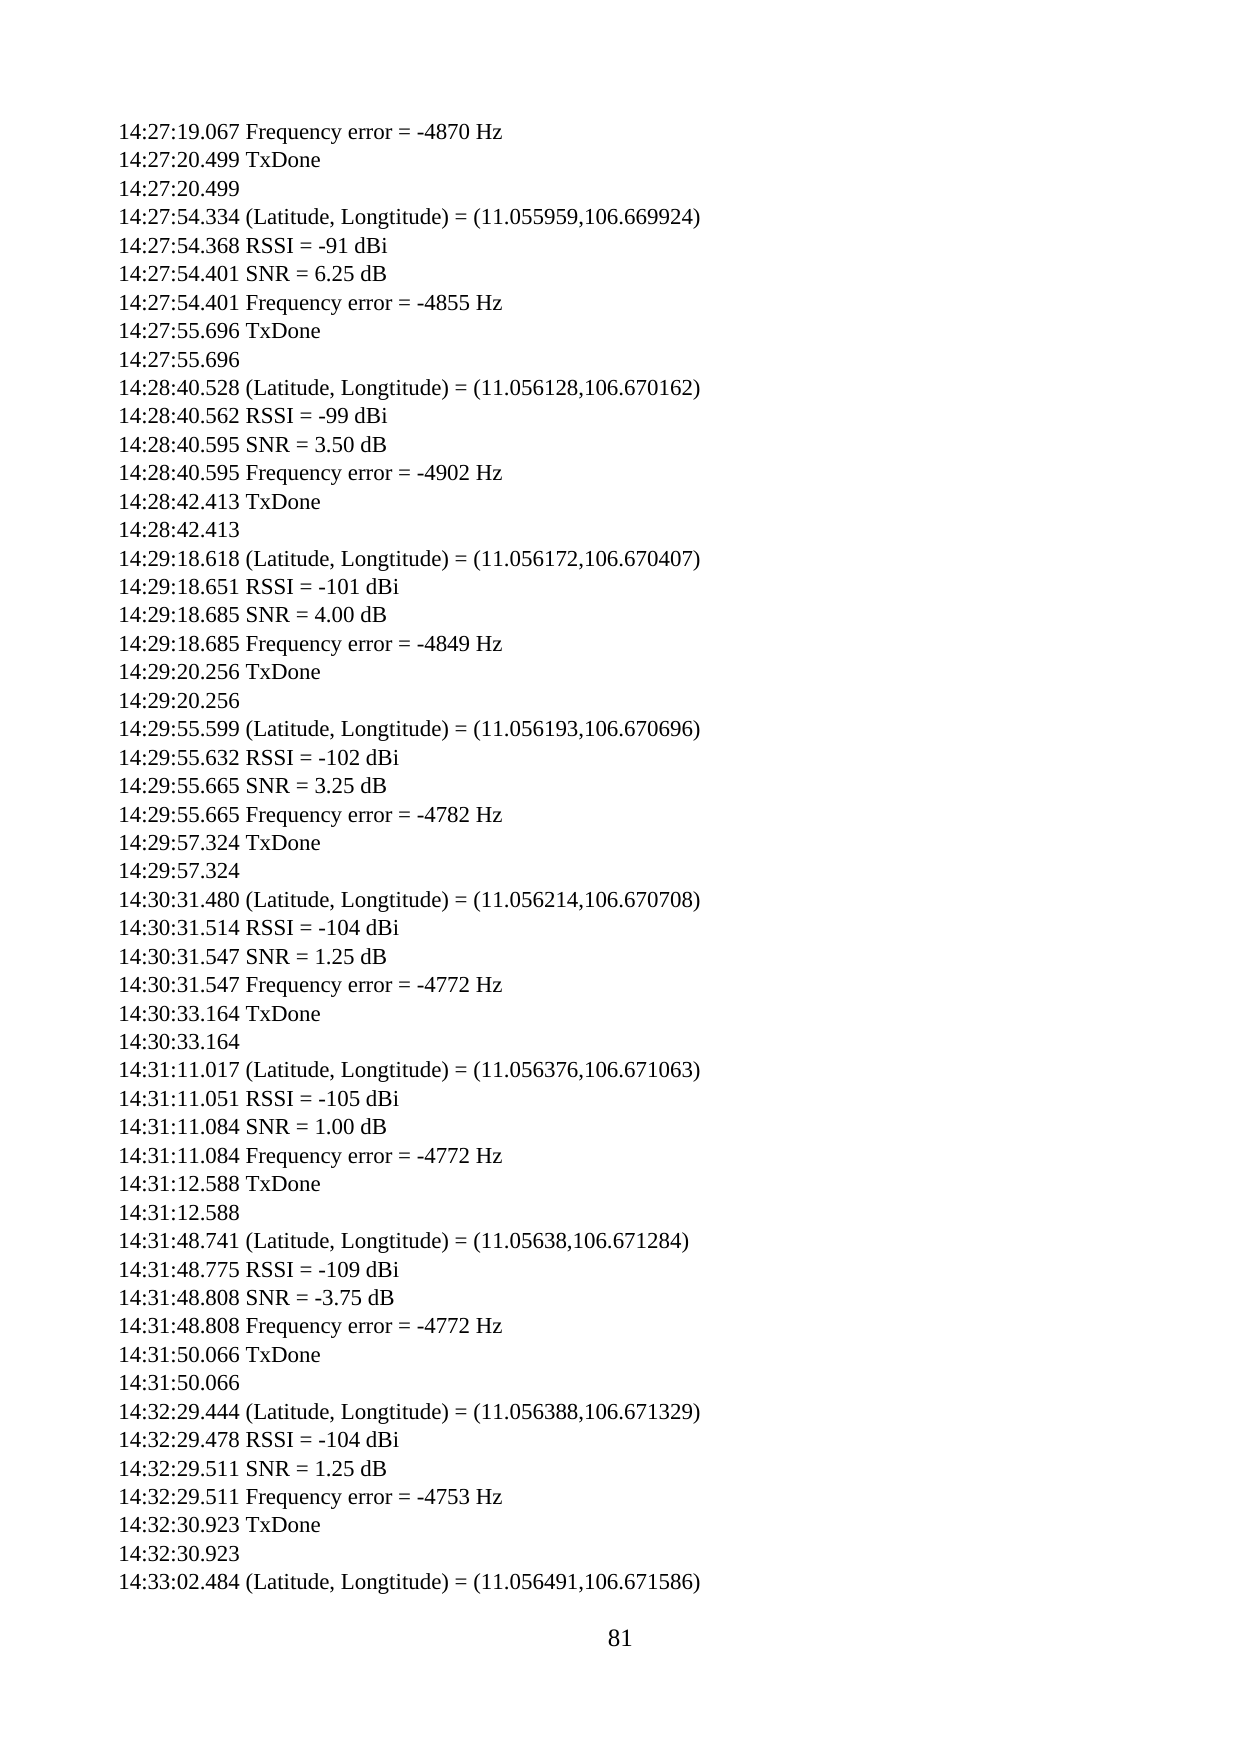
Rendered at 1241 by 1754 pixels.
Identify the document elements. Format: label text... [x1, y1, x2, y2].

text 14:30:31.480 (Latitude, Longtitude) = (11.056214,106.670708) [118, 886, 1122, 912]
text 14:33:02.484 (Latitude, Longtitude) = (11.056491,106.671586) [118, 1568, 1122, 1595]
text 14:29:18.651 RSSI = -101 dBi [118, 573, 1122, 599]
text 14:29:55.632 RSSI = -102 dBi [118, 744, 1122, 770]
text 14:29:20.256 TxDone [118, 658, 1122, 685]
text 14:31:11.084 SNR = 1.00 dB [118, 1113, 1122, 1140]
text 14:28:40.595 Frequency error = -4902 Hz [118, 459, 1122, 486]
text 14:32:30.923 TxDone [118, 1512, 1122, 1538]
text 14:29:20.256 [118, 687, 1122, 713]
text 14:32:29.444 (Latitude, Longtitude) = (11.056388,106.671329) [118, 1398, 1122, 1424]
text 14:30:31.547 Frequency error = -4772 Hz [118, 971, 1122, 998]
text 14:31:11.084 Frequency error = -4772 Hz [118, 1142, 1122, 1168]
text 14:31:50.066 [118, 1369, 1122, 1396]
text 14:31:48.741 (Latitude, Longtitude) = (11.05638,106.671284) [118, 1227, 1122, 1253]
text 14:31:48.808 SNR = -3.75 dB [118, 1284, 1122, 1310]
text 14:29:18.685 SNR = 4.00 dB [118, 602, 1122, 628]
text 14:29:55.599 (Latitude, Longtitude) = (11.056193,106.670696) [118, 715, 1122, 742]
text 14:31:11.017 (Latitude, Longtitude) = (11.056376,106.671063) [118, 1057, 1122, 1083]
text 14:31:12.588 [118, 1199, 1122, 1225]
text 14:31:11.051 RSSI = -105 dBi [118, 1085, 1122, 1111]
text 14:31:48.775 RSSI = -109 dBi [118, 1256, 1122, 1282]
text 14:28:42.413 [118, 516, 1122, 543]
text 14:30:31.514 RSSI = -104 dBi [118, 914, 1122, 941]
text 14:32:29.478 RSSI = -104 dBi [118, 1426, 1122, 1453]
text 14:28:42.413 TxDone [118, 488, 1122, 514]
text 14:28:40.562 RSSI = -99 dBi [118, 402, 1122, 429]
text 14:29:55.665 SNR = 3.25 dB [118, 772, 1122, 798]
text 14:30:33.164 TxDone [118, 1000, 1122, 1026]
text 14:27:54.401 SNR = 6.25 dB [118, 260, 1122, 287]
text 14:27:54.368 RSSI = -91 dBi [118, 232, 1122, 258]
text 14:27:20.499 [118, 175, 1122, 201]
text 14:27:19.067 Frequency error = -4870 Hz [118, 118, 1122, 144]
text 14:29:55.665 Frequency error = -4782 Hz [118, 801, 1122, 827]
text 14:31:50.066 TxDone [118, 1341, 1122, 1367]
text 14:27:54.401 Frequency error = -4855 Hz [118, 289, 1122, 315]
text 14:31:12.588 TxDone [118, 1170, 1122, 1197]
text 14:29:18.618 (Latitude, Longtitude) = (11.056172,106.670407) [118, 545, 1122, 571]
text 14:29:57.324 [118, 857, 1122, 884]
text 14:31:48.808 Frequency error = -4772 Hz [118, 1312, 1122, 1339]
text 14:29:18.685 Frequency error = -4849 Hz [118, 630, 1122, 656]
text 14:27:55.696 TxDone [118, 317, 1122, 343]
text 14:27:20.499 TxDone [118, 147, 1122, 173]
text 14:30:31.547 SNR = 1.25 dB [118, 943, 1122, 969]
text 14:28:40.528 (Latitude, Longtitude) = (11.056128,106.670162) [118, 374, 1122, 400]
text 14:27:55.696 [118, 346, 1122, 372]
text 14:27:54.334 (Latitude, Longtitude) = (11.055959,106.669924) [118, 203, 1122, 230]
text 14:32:29.511 Frequency error = -4753 Hz [118, 1483, 1122, 1509]
text 14:30:33.164 [118, 1028, 1122, 1054]
text 14:32:30.923 [118, 1540, 1122, 1566]
text 14:29:57.324 TxDone [118, 829, 1122, 855]
text 14:28:40.595 SNR = 3.50 dB [118, 431, 1122, 457]
text 14:32:29.511 SNR = 1.25 dB [118, 1455, 1122, 1481]
